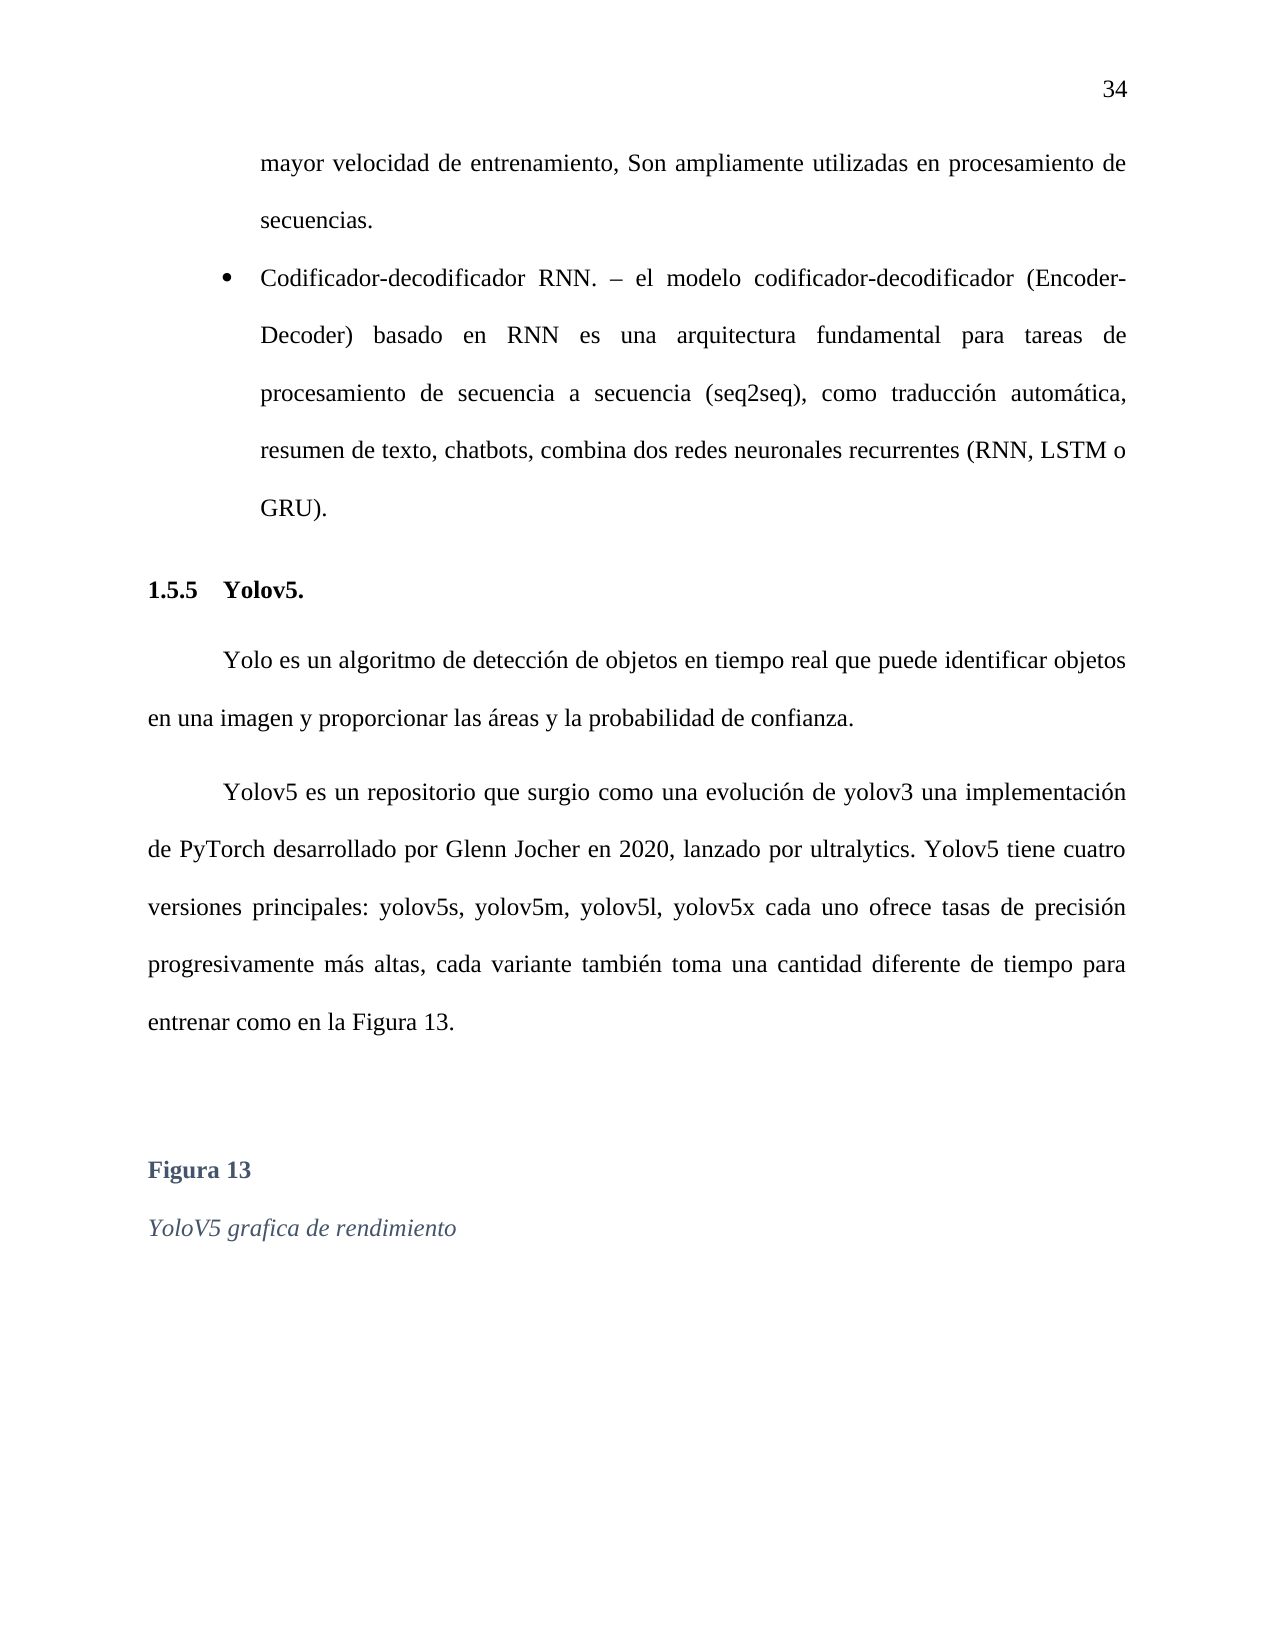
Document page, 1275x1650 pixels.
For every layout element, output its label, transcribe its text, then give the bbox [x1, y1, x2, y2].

list Codificador-decodificador RNN. – el modelo codificador-decodificador (Encoder-Decoder) basado en RNN es una arquitectura fundamental para tareas de procesamiento de secuencia a secuencia (seq2seq), como traducción automática, resumen de texto, chatbots, combina dos redes neuronales recurrentes (RNN, LSTM o GRU). [223, 263, 1127, 521]
text Yolo es un algoritmo de detección de objetos en tiempo real que puede identificar objetos en una imagen y proporcionar las áreas y la probabilidad de confianza. [148, 645, 1127, 731]
text Figura 13 YoloV5 grafica de rendimiento [148, 1155, 1127, 1241]
text Yolov5 es un repositorio que surgio como una evolución de yolov3 una implementación de PyTorch desarrollado por Glenn Jocher en 2020, lanzado por ultralytics. Yolov5 tiene cuatro versiones principales: yolov5s, yolov5m, yolov5l, yolov5x cada uno ofrece tasas de precisión progresivamente más altas, cada variante también toma una cantidad diferente de tiempo para entrenar como en la Figura 13. [148, 777, 1127, 1036]
subtitle Yolov5. [148, 575, 1127, 604]
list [223, 148, 1127, 234]
